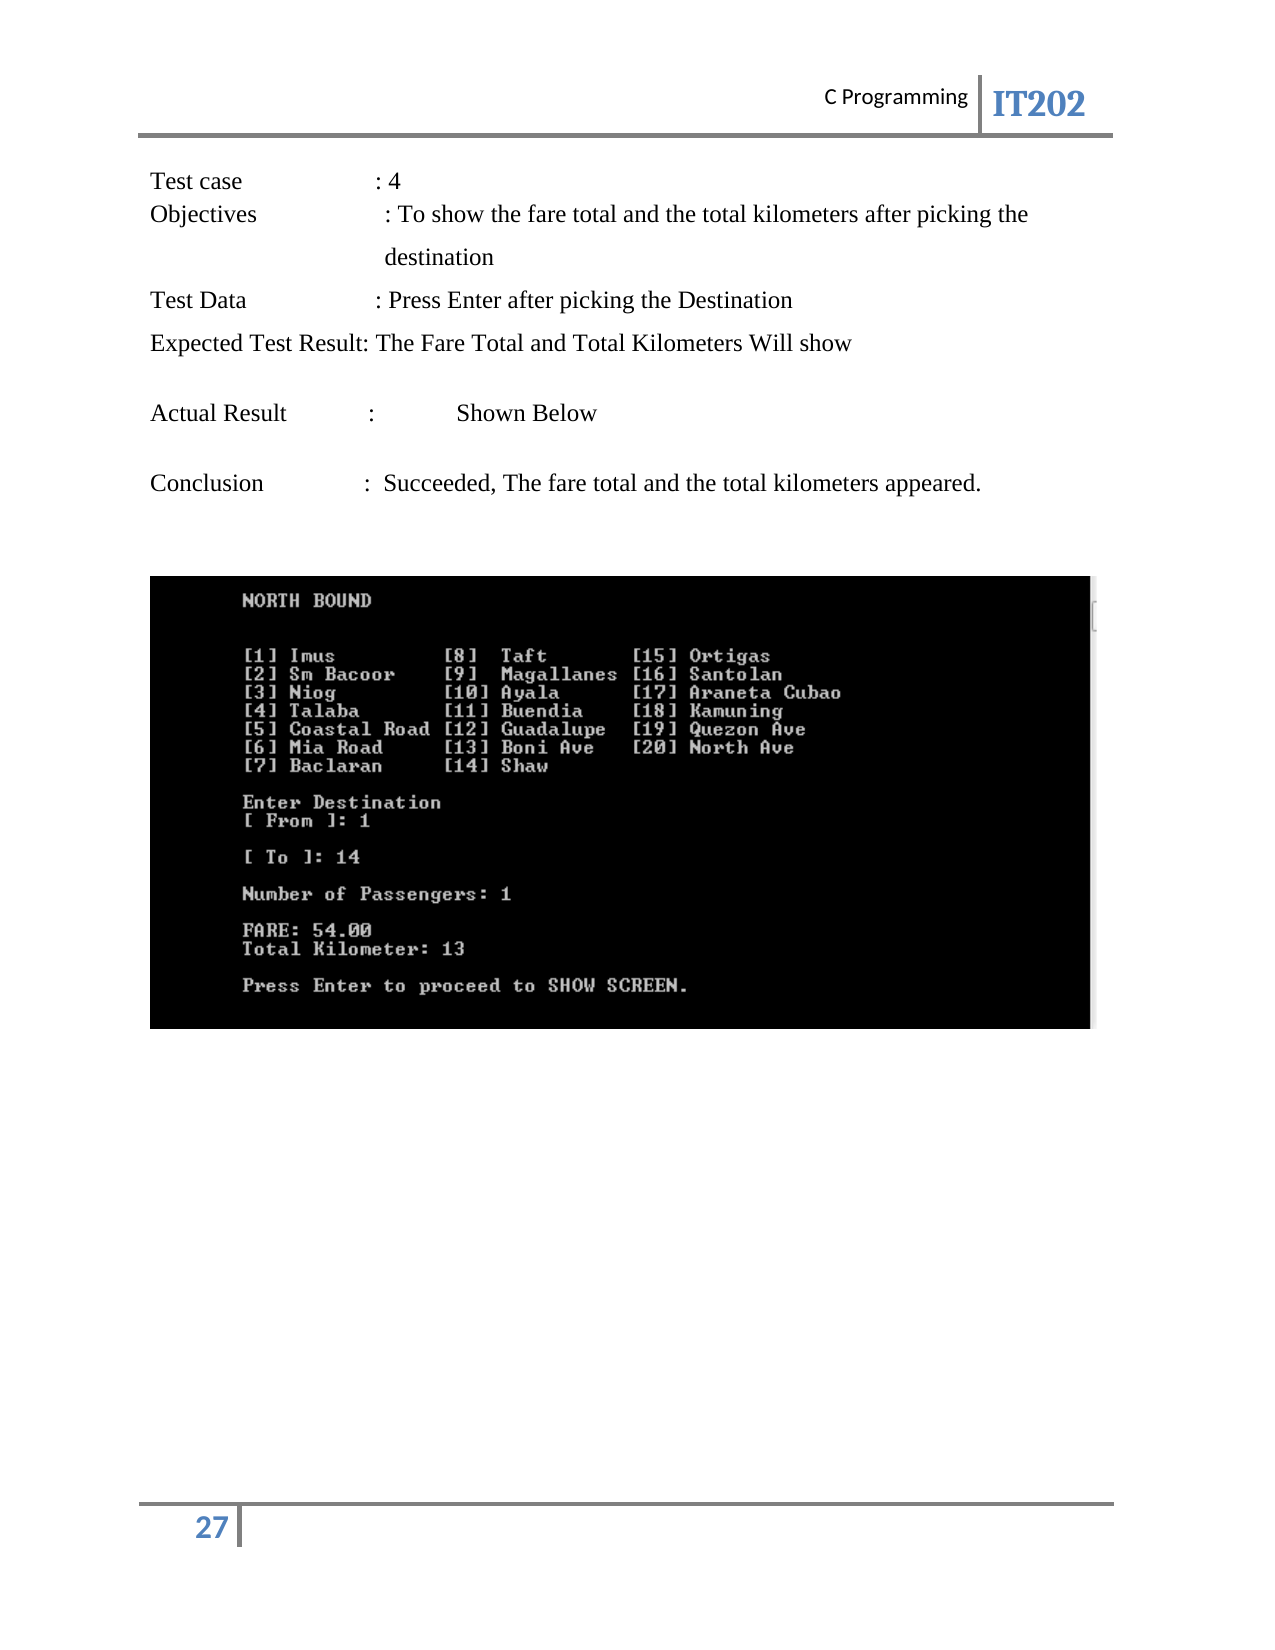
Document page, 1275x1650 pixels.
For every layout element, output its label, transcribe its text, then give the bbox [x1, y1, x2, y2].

text Expected Test Result: The Fare Total and Total Kilometers Will show [150, 328, 1125, 357]
subtitle Test case : 4 [150, 166, 1125, 194]
text Test Data : Press Enter after picking the Destination [150, 285, 1125, 314]
text Conclusion : Succeeded, The fare total and the total kilometers appeared. [150, 468, 1125, 497]
text Actual Result : Shown Below [150, 398, 1125, 427]
text Objectives : To show the fare total and the total kilometers after picking the destination [150, 199, 1125, 271]
picture [150, 576, 1097, 1029]
